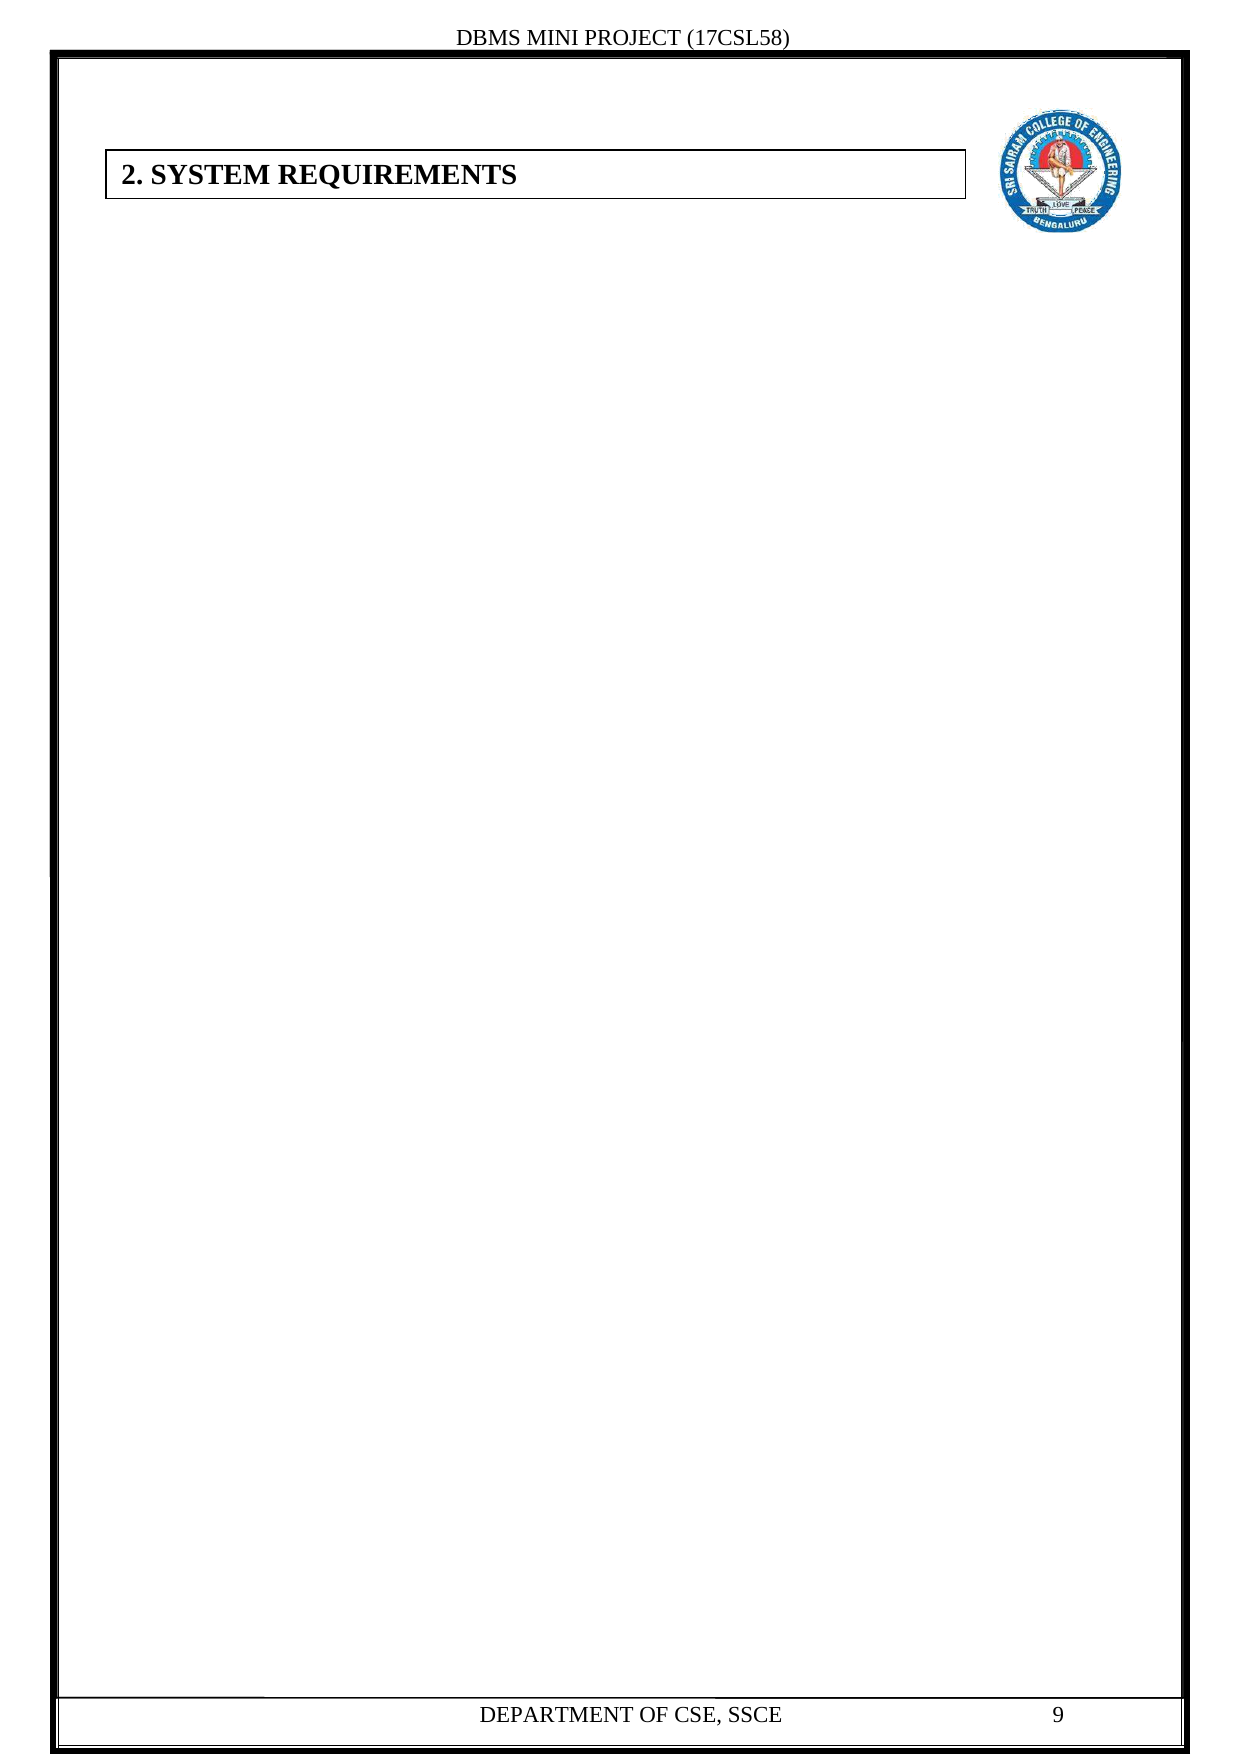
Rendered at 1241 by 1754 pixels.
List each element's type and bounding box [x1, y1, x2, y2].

picture [998, 108, 1122, 233]
